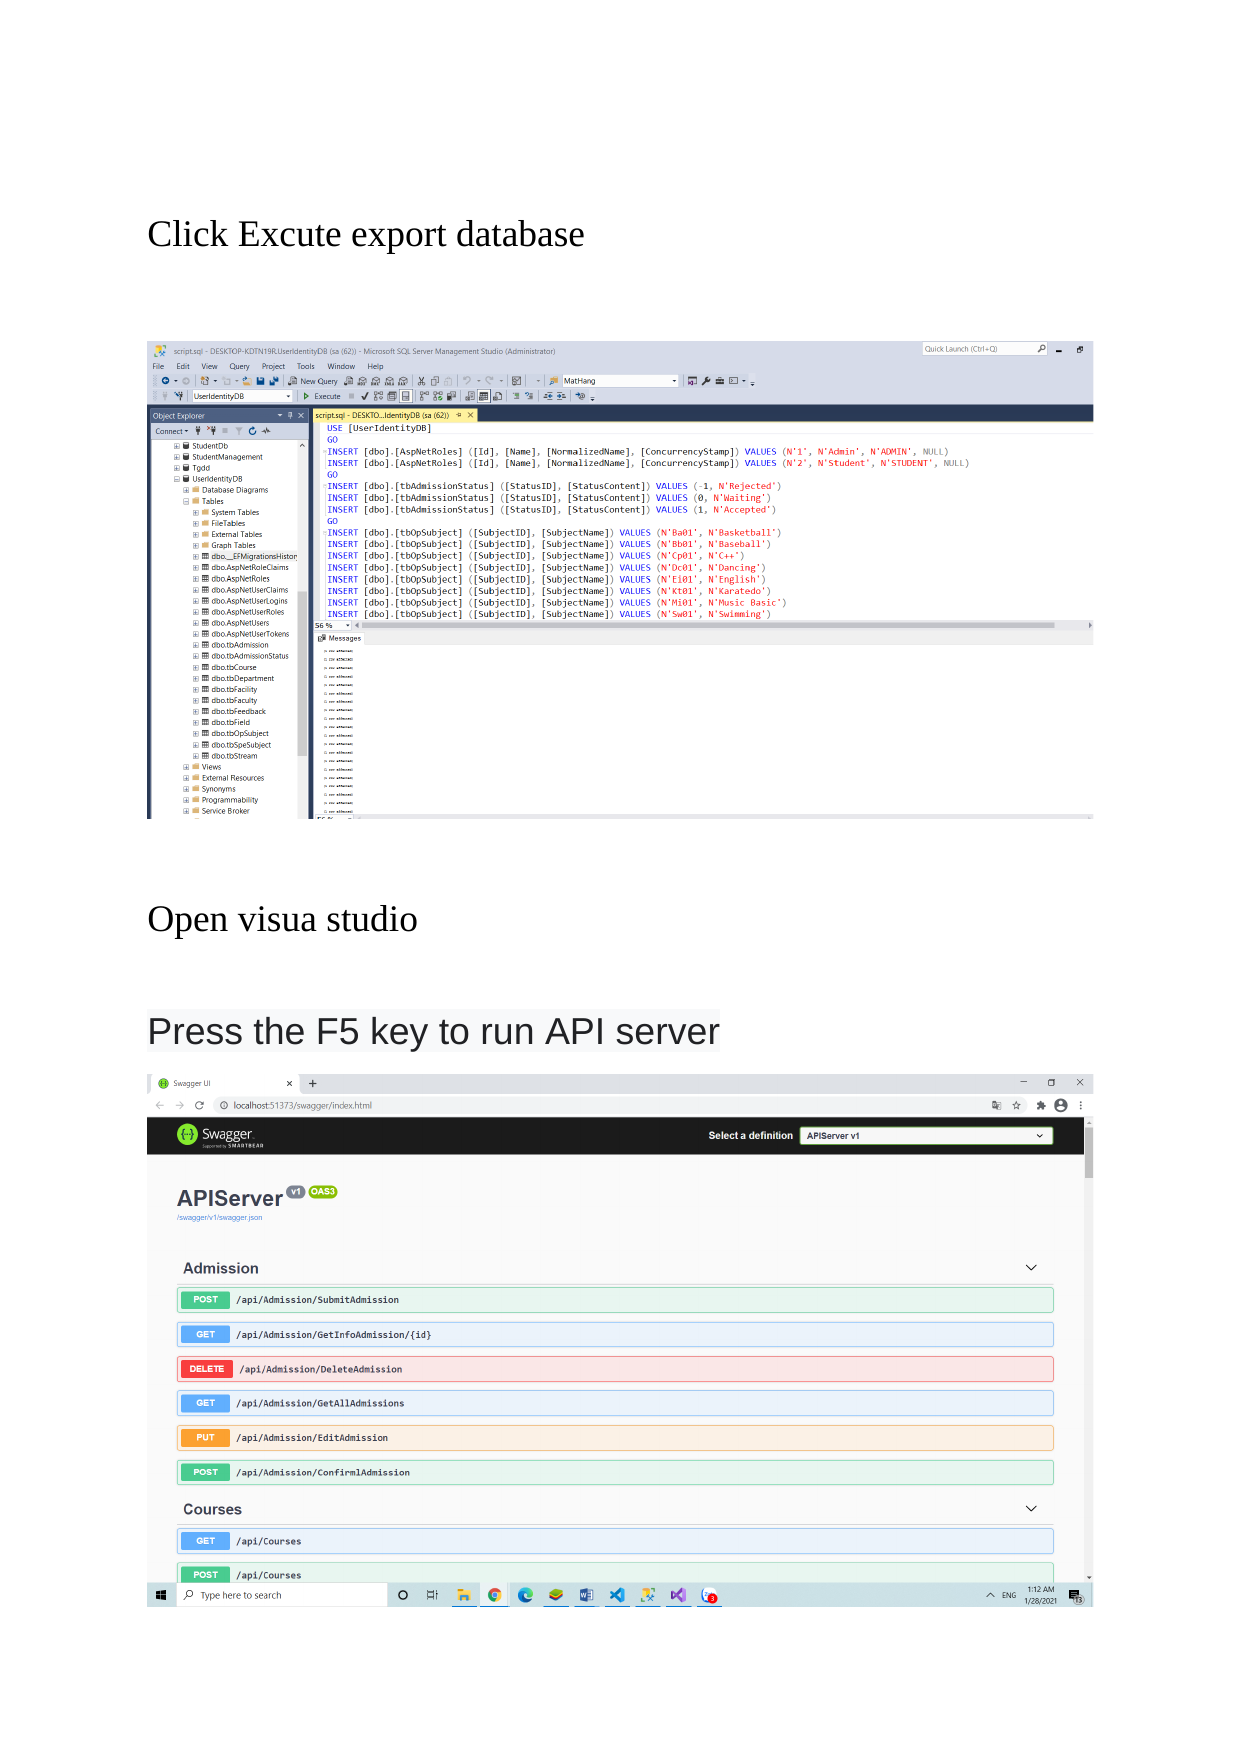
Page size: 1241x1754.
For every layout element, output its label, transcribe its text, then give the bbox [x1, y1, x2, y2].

text Click Excute export database [147, 212, 1093, 255]
text Open visua studio [147, 897, 1093, 940]
picture [147, 341, 1094, 819]
text Press the F5 key to run API server [147, 961, 1093, 1052]
picture [147, 1074, 1094, 1607]
